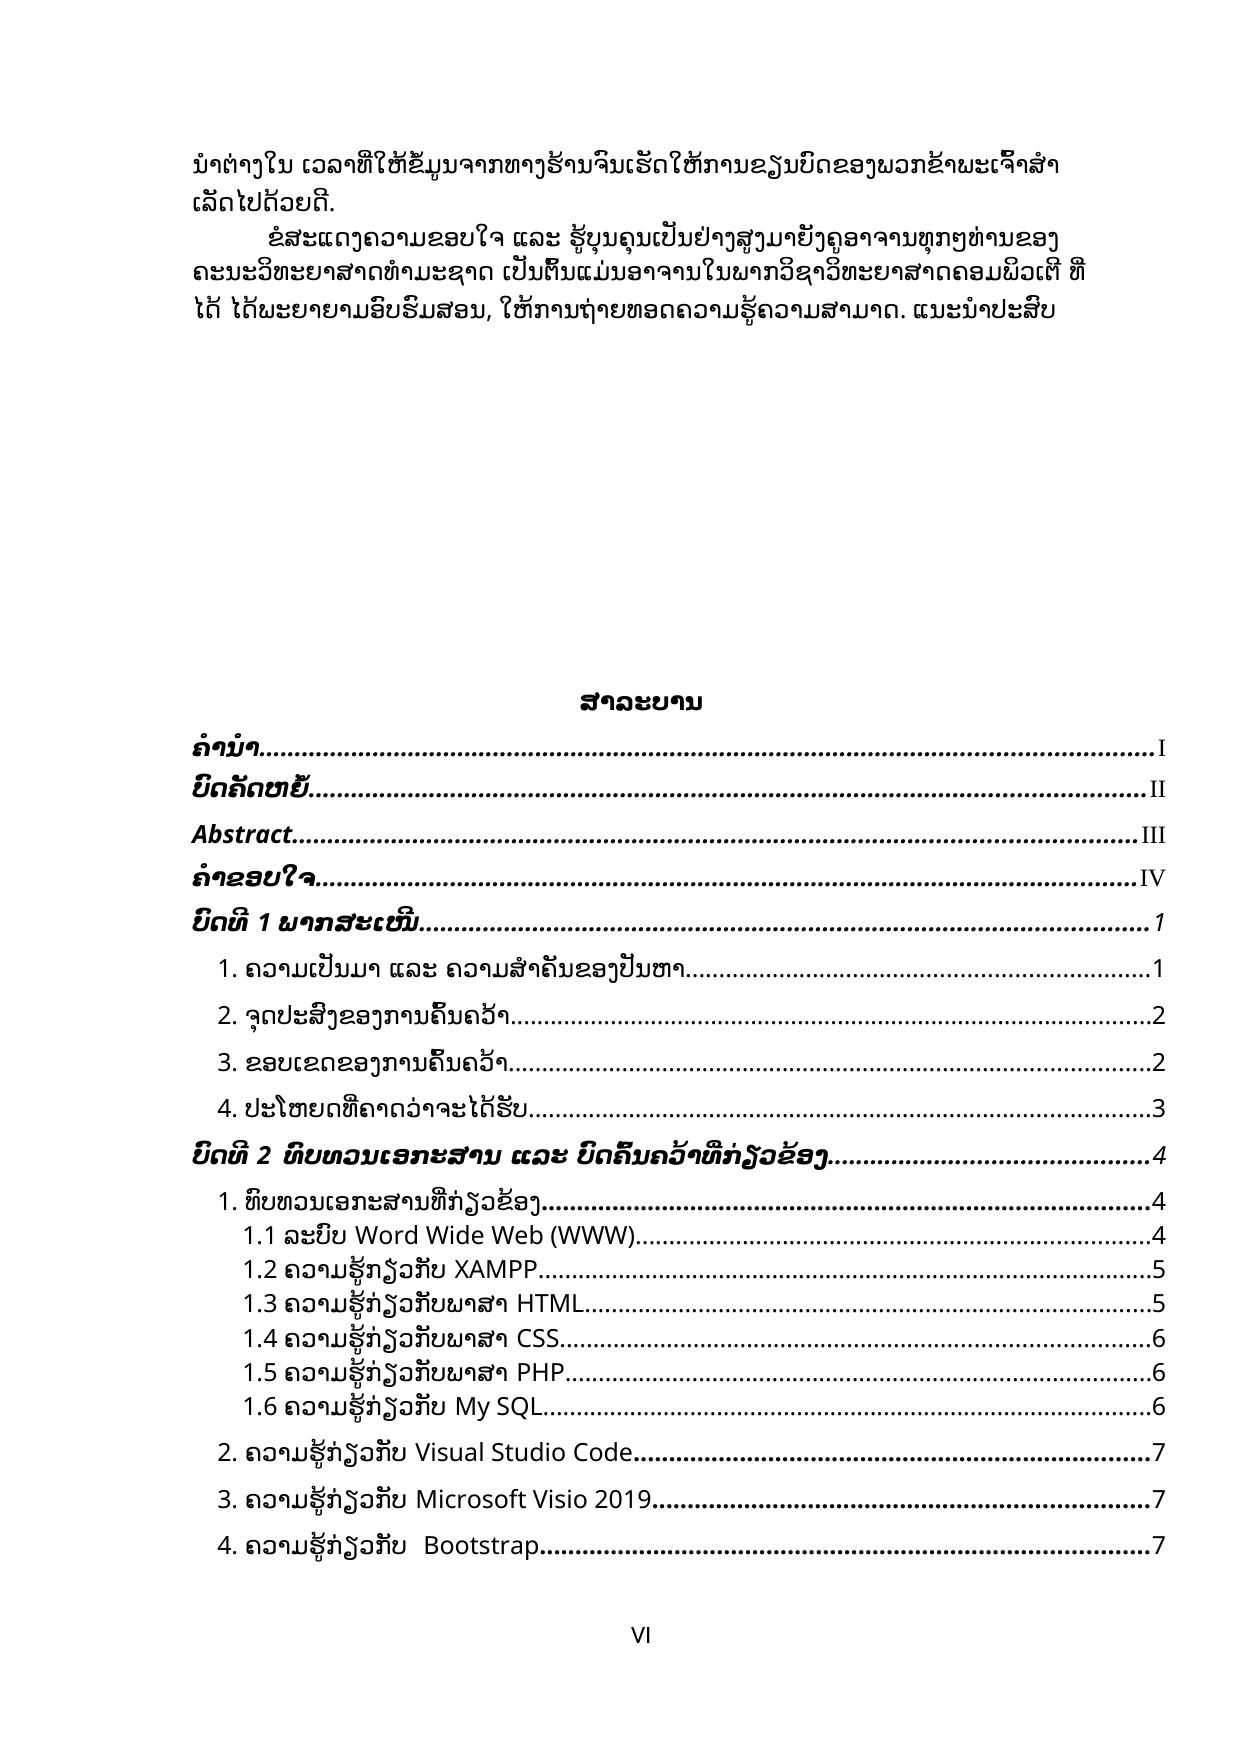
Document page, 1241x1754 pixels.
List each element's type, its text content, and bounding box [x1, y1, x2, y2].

text ຂໍສະແດງຄວາມຂອບໃຈ ແລະ ຮູ້ບຸນຄຸນເປັນຢ່າງສູງມາຍັງຄູອາຈານທຸກໆທ່ານຂອງ ຄະນະວິທະຍາສາດທໍາມະຊາດ ເປັນຕົ້ນແມ່ນອາຈານໃນພາກວິຊາວິທະຍາສາດຄອມພິວເຕີ ທີ່ໄດ້ ໄດ້ພະຍາຍາມອົບຮົມສອນ, ໃຫ້ການຖ່າຍທອດຄວາມຮູ້ຄວາມສາມາດ. ແນະນໍາປະສົບ [192, 223, 1090, 325]
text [192, 150, 1090, 218]
